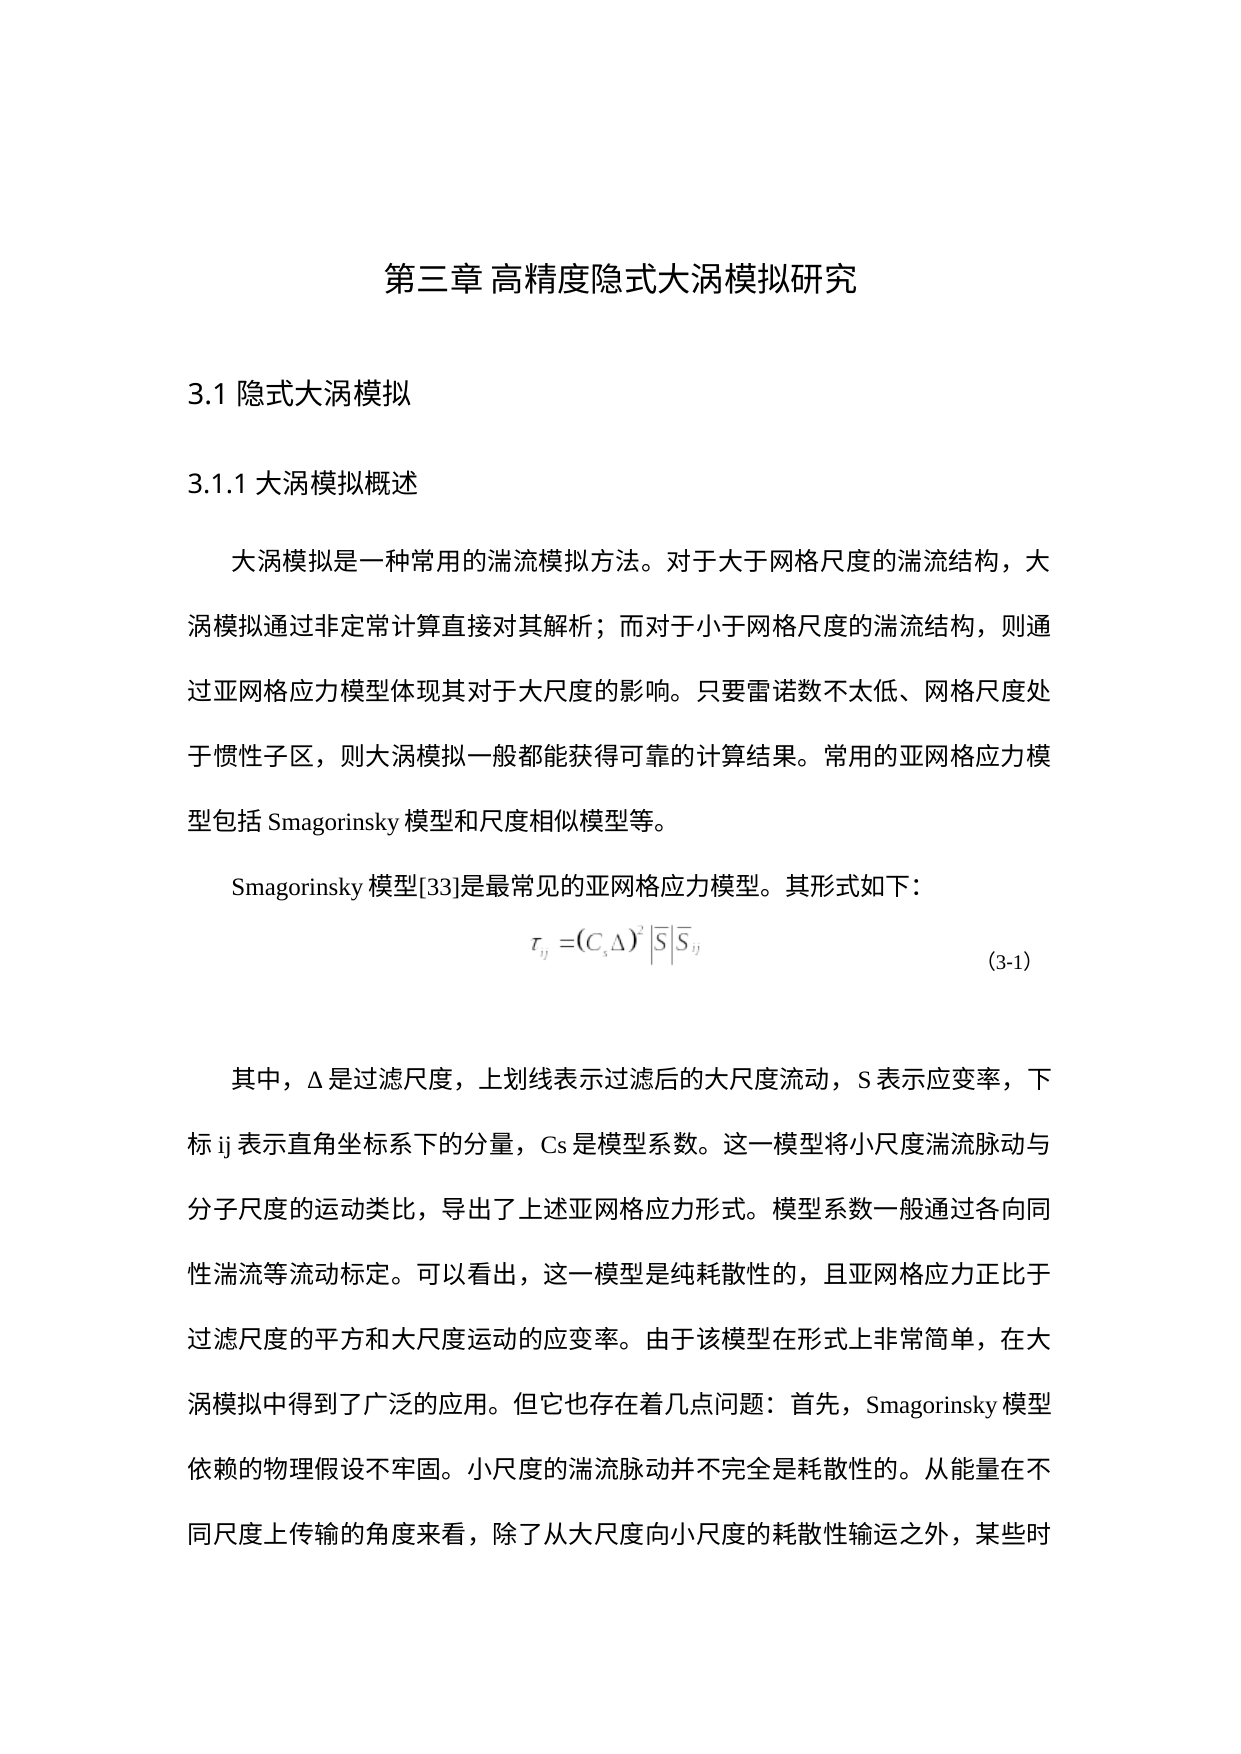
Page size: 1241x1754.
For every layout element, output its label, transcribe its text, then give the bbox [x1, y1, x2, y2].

subtitle 3.1.1 大涡模拟概述 [187, 449, 1053, 514]
text Smagorinsky模型[33]是最常见的亚网格应力模型。其形式如下： [187, 852, 1053, 917]
text 第三章 高精度隐式大涡模拟研究 [187, 244, 1053, 309]
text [187, 1045, 1053, 1565]
text （3-1） [187, 917, 1053, 982]
text 大涡模拟是一种常用的湍流模拟方法。对于大于网格尺度的湍流结构，大涡模拟通过非定常计算直接对其解析；而对于小于网格尺度的湍流结构，则通过亚网格应力模型体现其对于大尺度的影响。只要雷诺数不太低、网格尺度处于惯性子区，则大涡模拟一般都能获得可靠的计算结果。常用的亚网格应力模型包括Smagorinsky模型和尺度相似模型等。 [187, 527, 1053, 852]
subtitle 3.1 隐式大涡模拟 [187, 359, 1053, 424]
